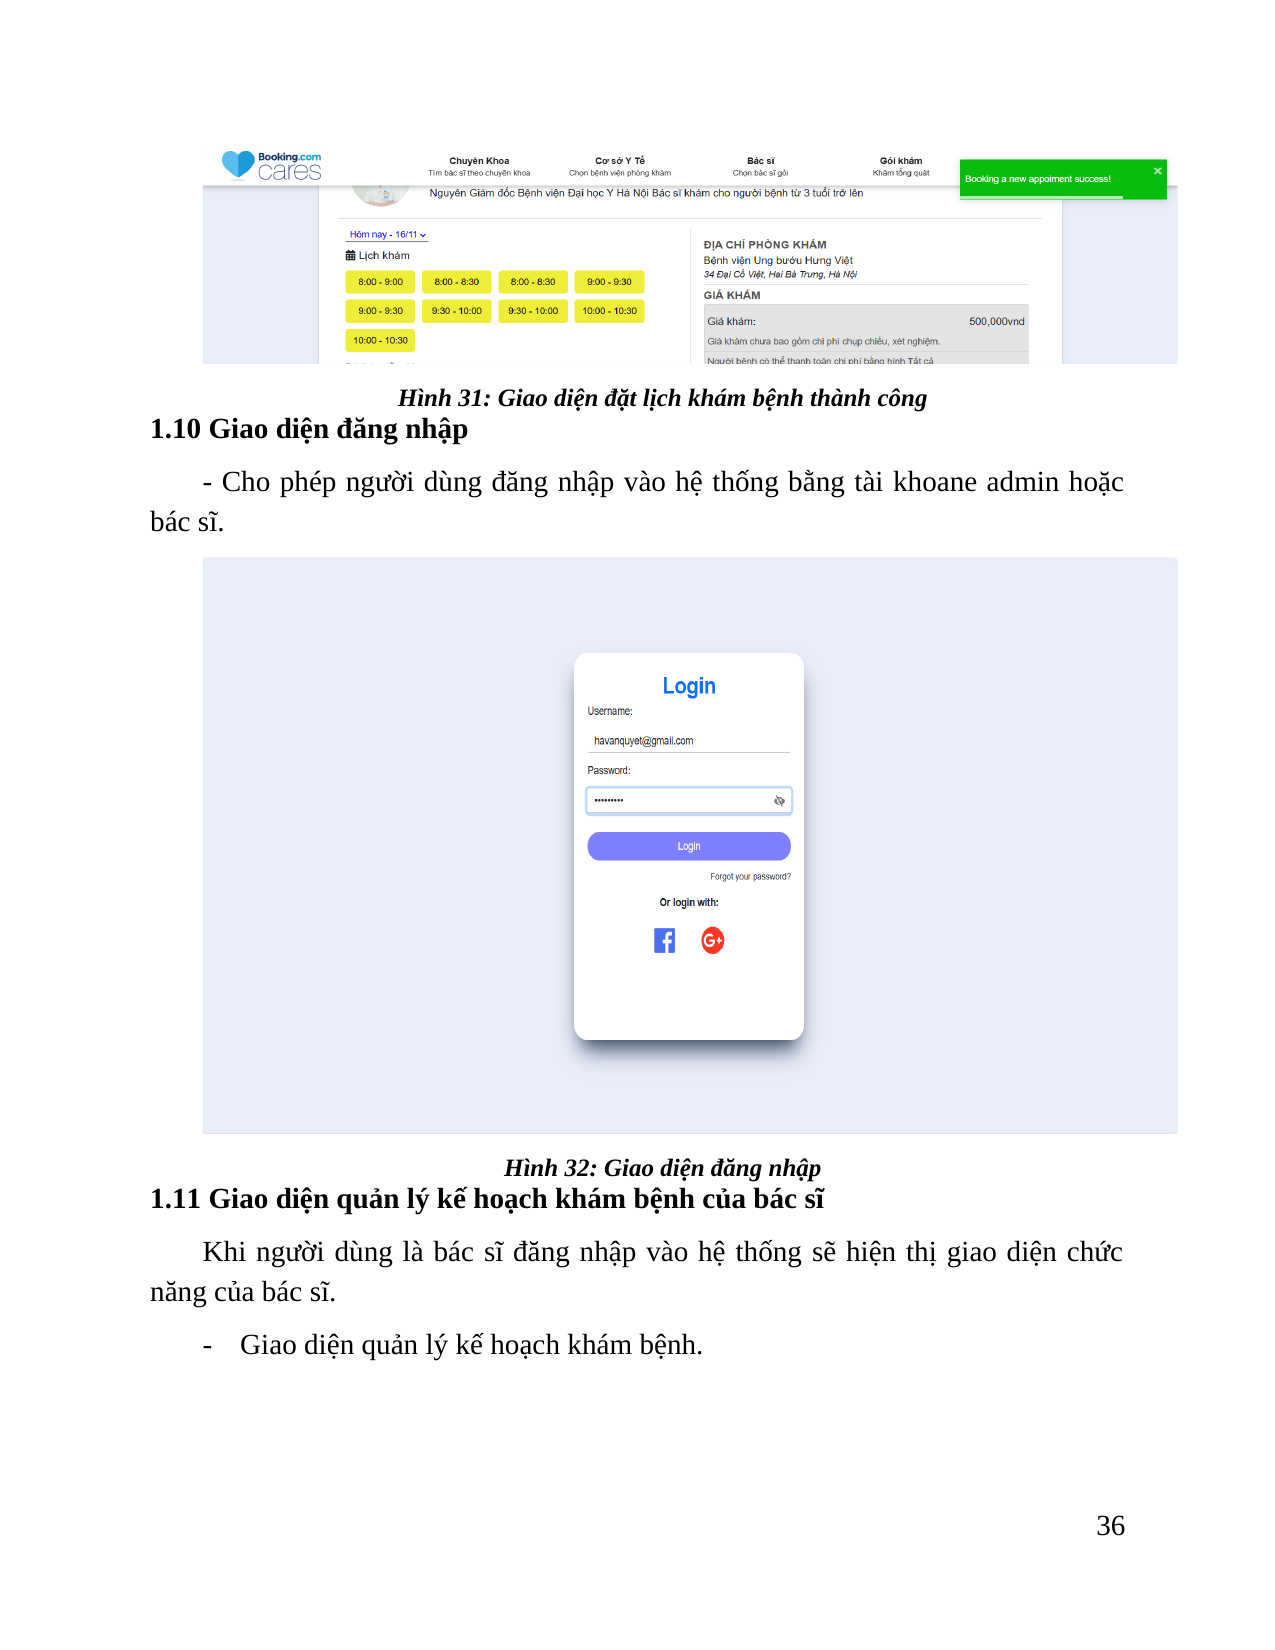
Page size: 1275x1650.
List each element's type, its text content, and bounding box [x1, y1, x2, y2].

list Giao diện quản lý kế hoạch khám bệnh. [202, 1327, 1125, 1361]
picture [202, 557, 1178, 1134]
text Khi người dùng là bác sĩ đăng nhập vào hệ thống sẽ hiện thị giao diện chức năng của bác sĩ. [150, 1234, 1125, 1308]
subtitle 1.11 Giao diện quản lý kế hoạch khám bệnh của bác sĩ [150, 1181, 1125, 1215]
subtitle 1.10 Giao diện đăng nhập [150, 412, 1125, 445]
text - Cho phép người dùng đăng nhập vào hệ thống bằng tài khoane admin hoặc bác sĩ. [150, 464, 1125, 538]
picture [202, 150, 1178, 364]
